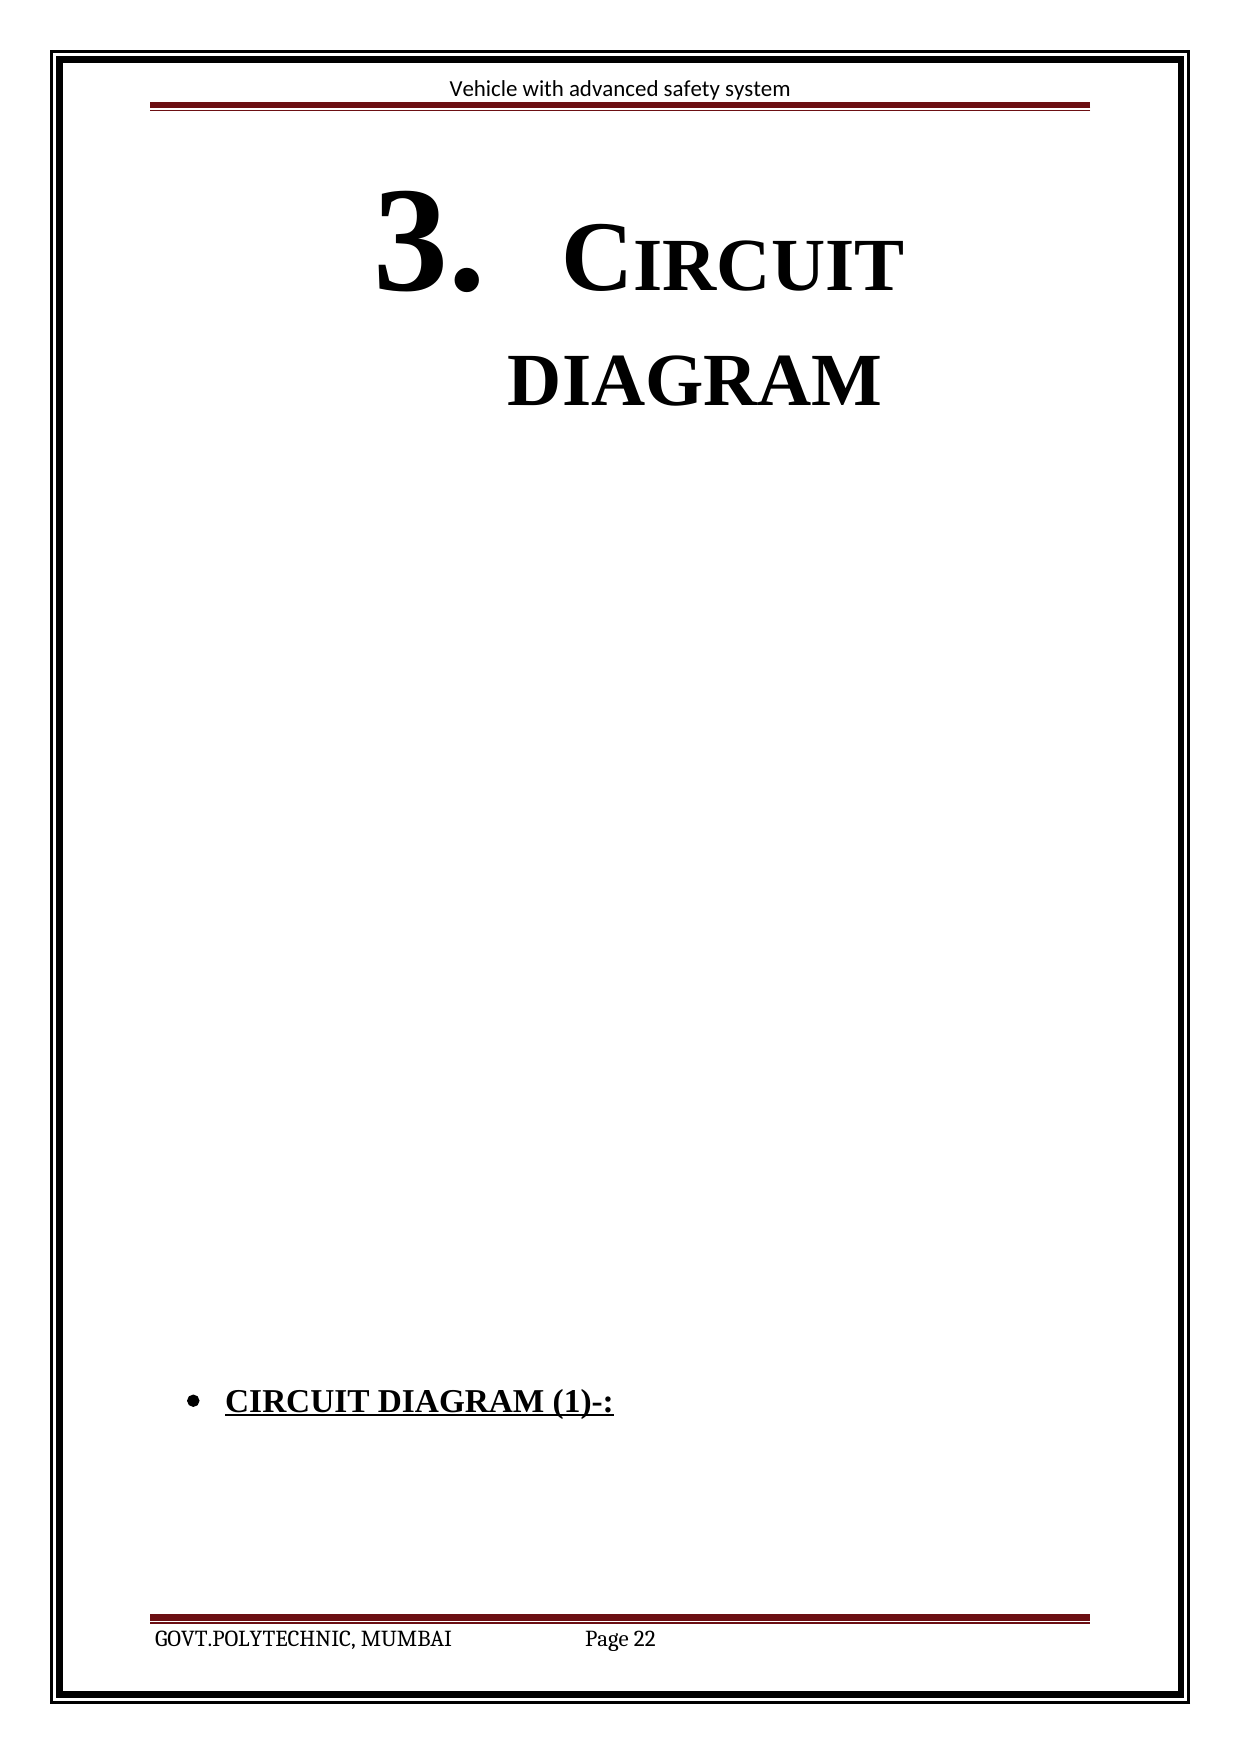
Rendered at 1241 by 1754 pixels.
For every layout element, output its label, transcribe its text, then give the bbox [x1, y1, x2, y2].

list CIRCUIT DIAGRAM [187, 150, 1090, 422]
list CIRCUIT DIAGRAM (1)-: [187, 1381, 1090, 1419]
